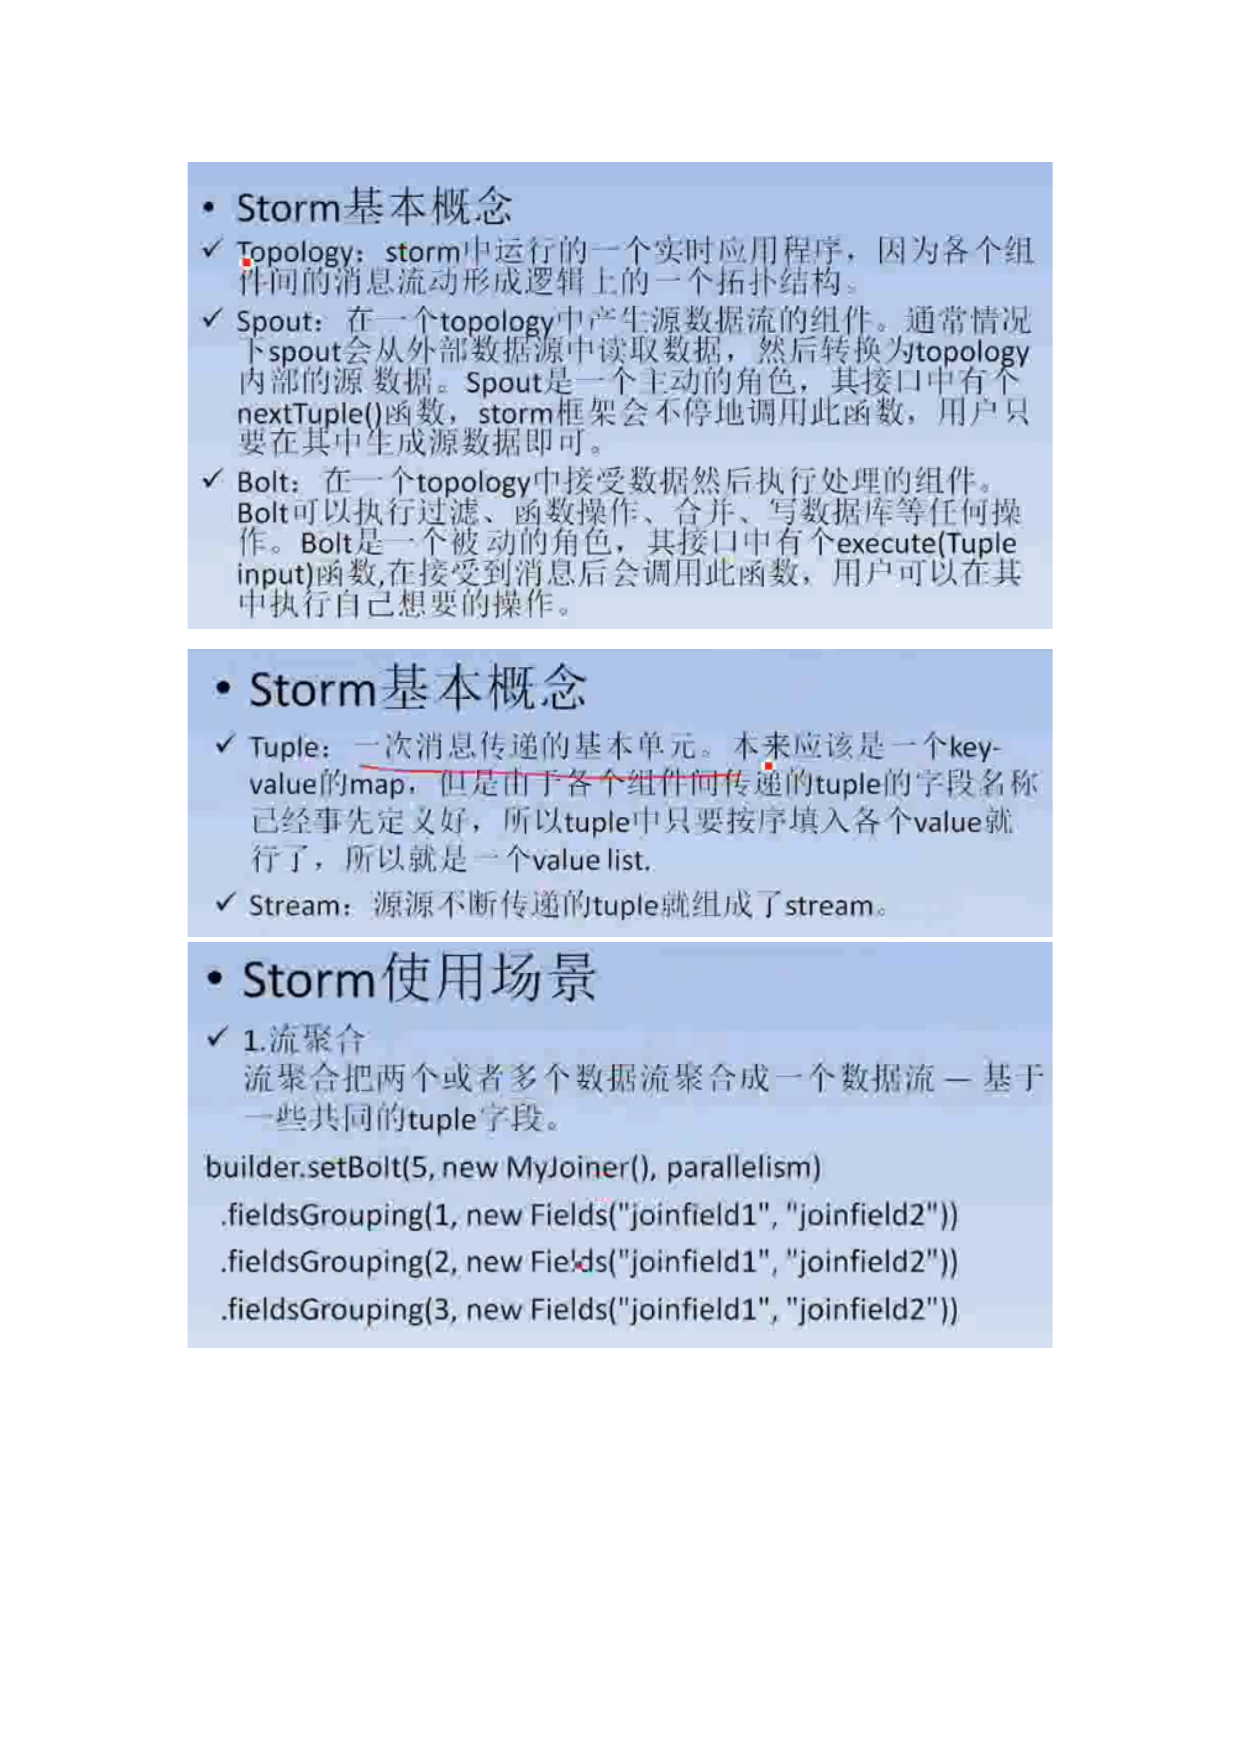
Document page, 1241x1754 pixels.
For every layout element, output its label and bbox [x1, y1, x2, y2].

picture [187, 942, 1053, 1348]
picture [187, 649, 1053, 937]
picture [187, 162, 1053, 629]
